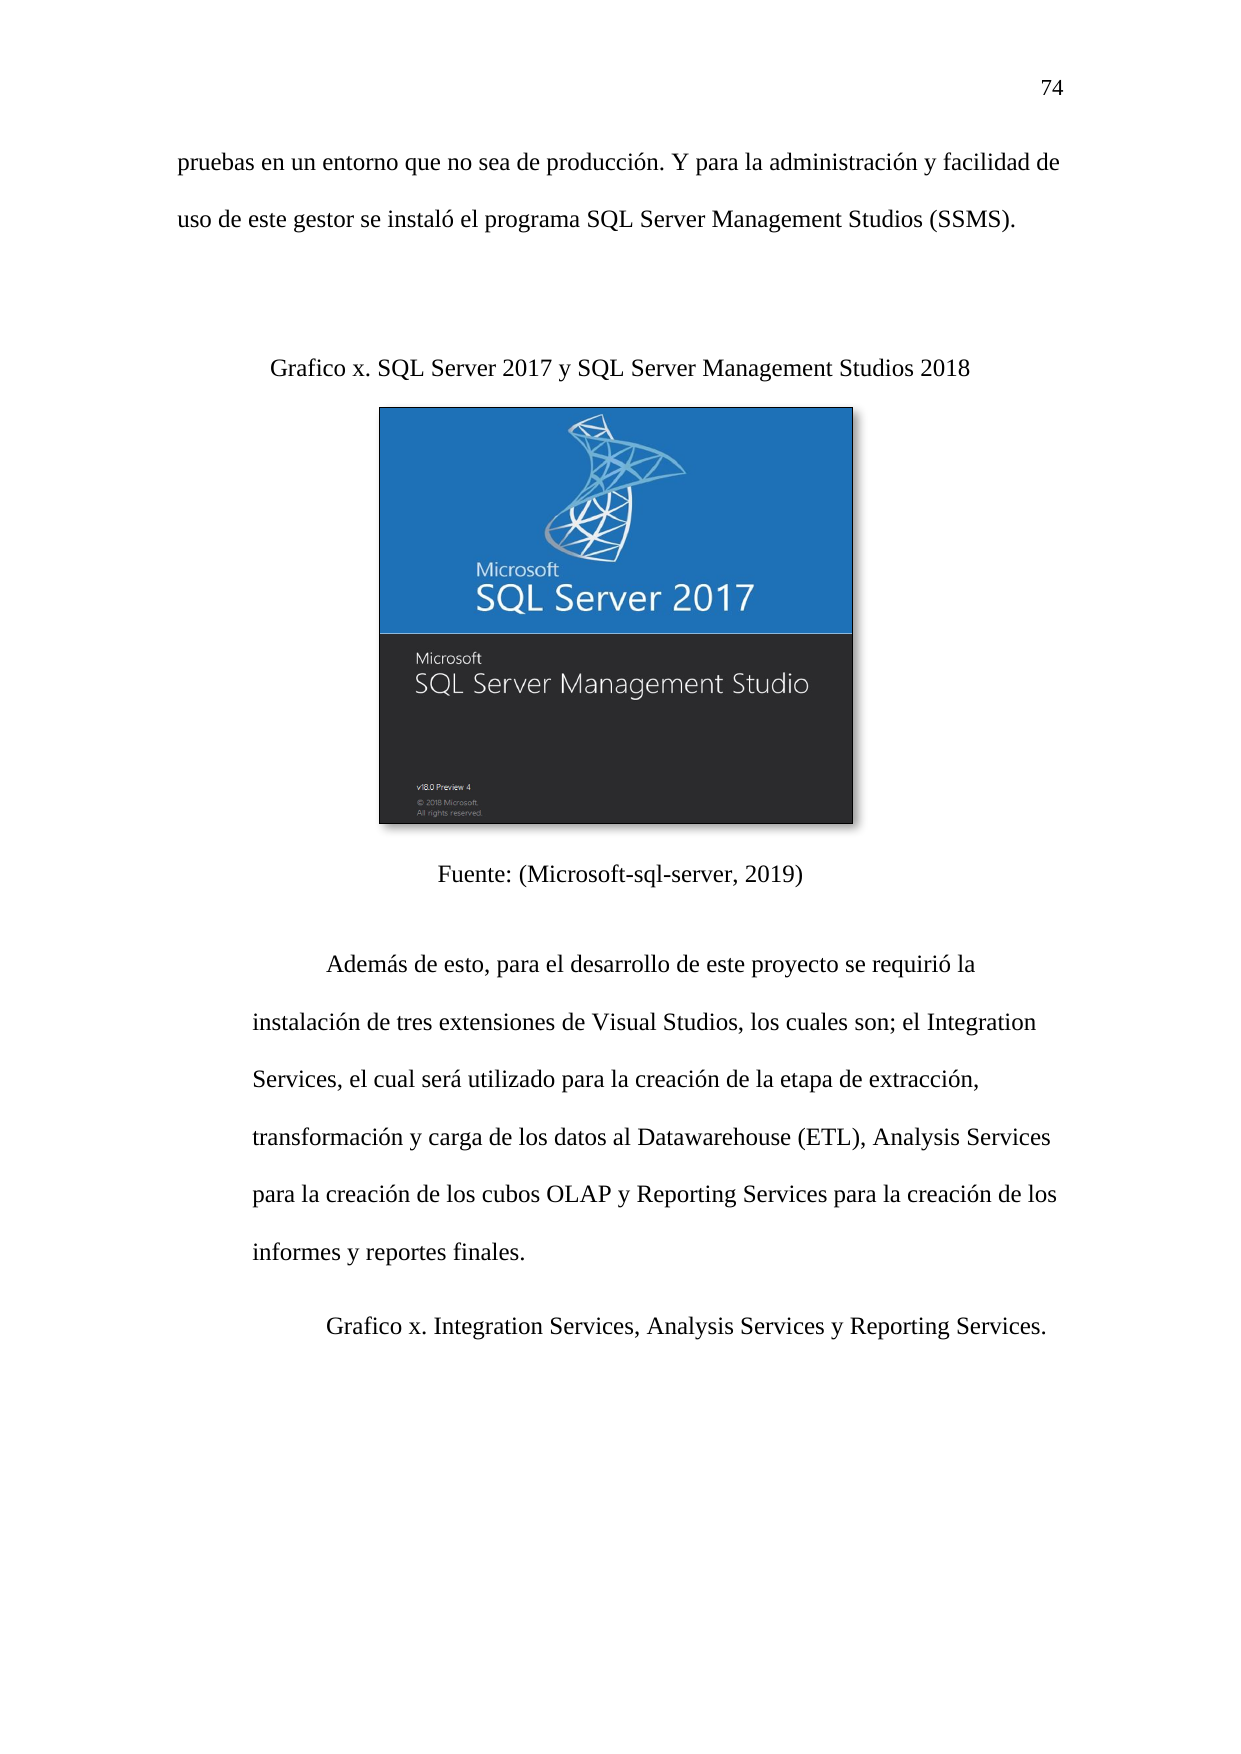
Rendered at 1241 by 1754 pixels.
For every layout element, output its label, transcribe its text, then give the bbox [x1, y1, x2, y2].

text Grafico x. SQL Server 2017 y SQL Server Management Studios 2018 [177, 353, 1063, 382]
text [177, 147, 1063, 233]
text Fuente: [177, 859, 1063, 887]
picture [380, 408, 852, 823]
text Grafico x. Integration Services, Analysis Services y Reporting Services. [252, 1311, 1063, 1340]
text Además de esto, para el desarrollo de este proyecto se requirió la instalación de tres extensiones de Visual Studios, los cuales son; el Integration Services, el cual será utilizado para la creación de la etapa de extracción, transformación y carga de los datos al Datawarehouse (ETL), Analysis Services para la creación de los cubos OLAP y Reporting Services para la creación de los informes y reportes finales. [252, 949, 1063, 1266]
